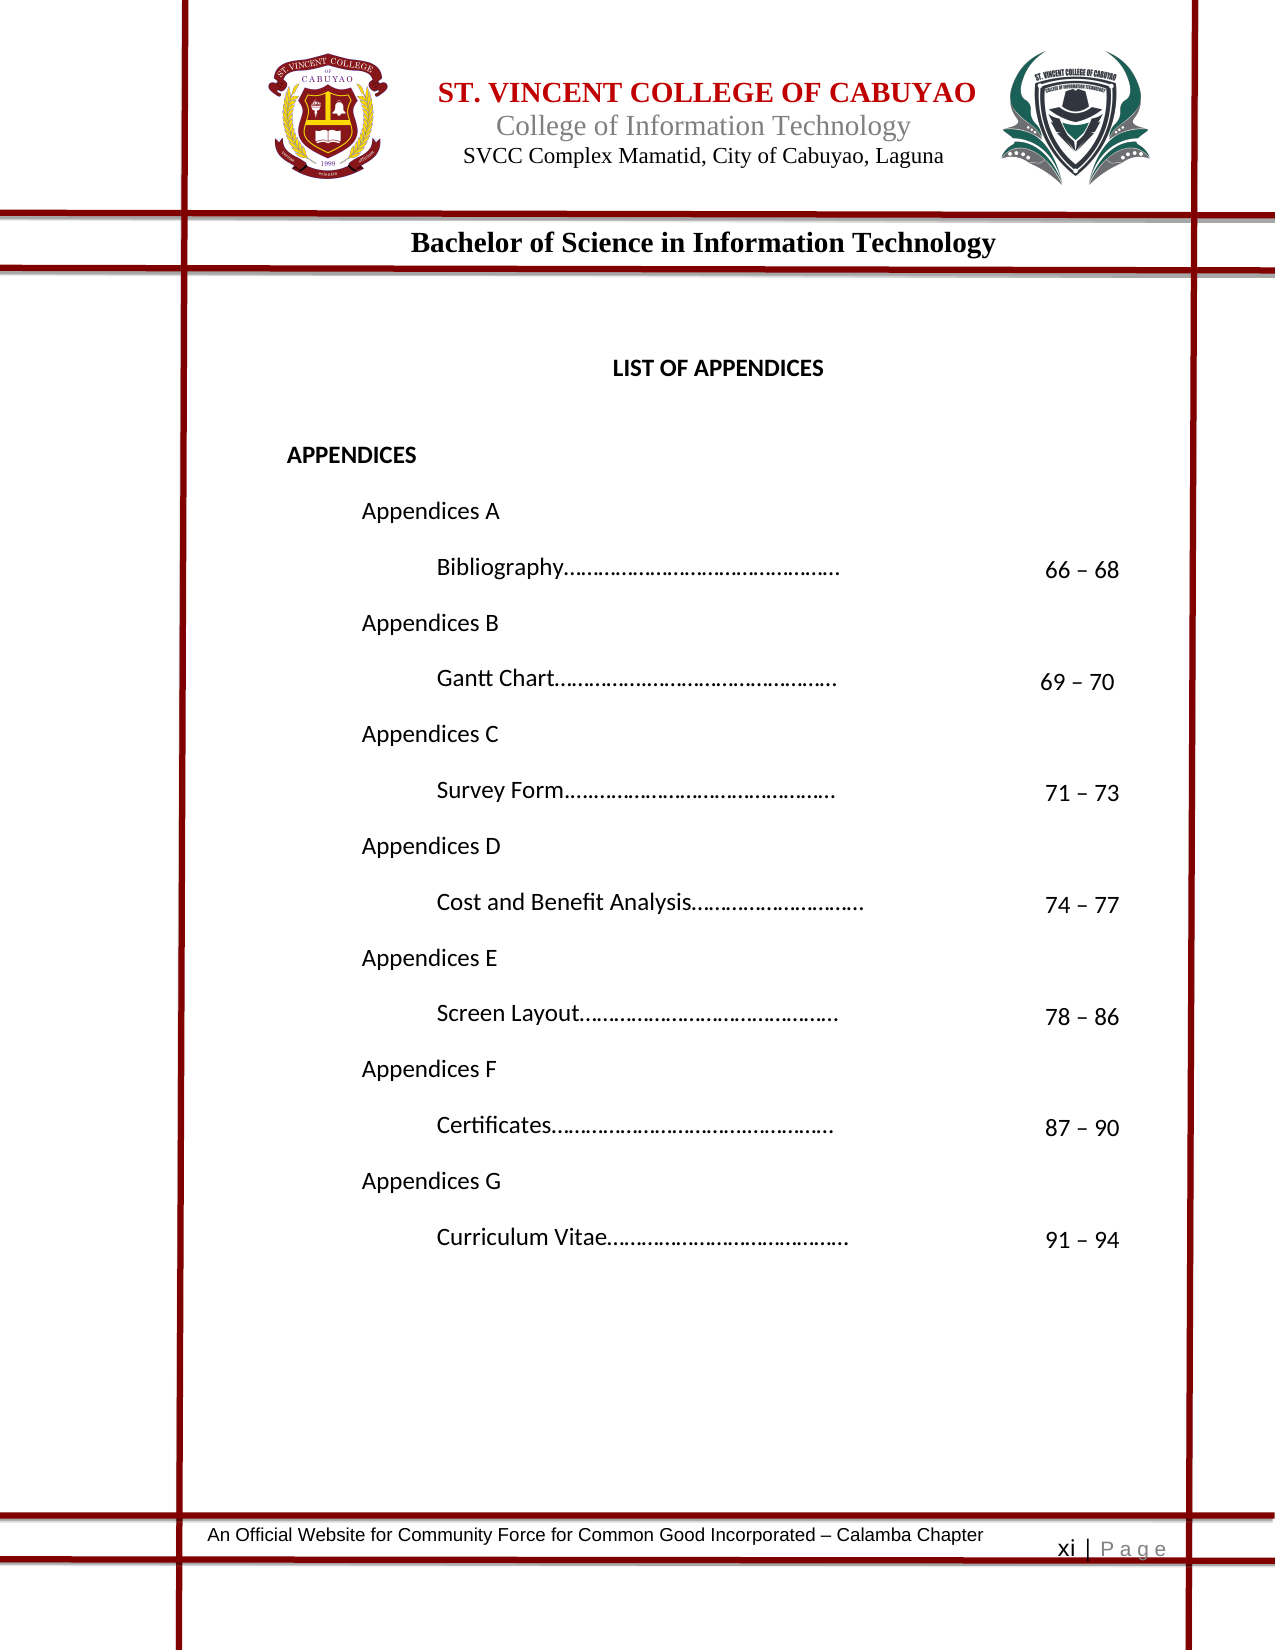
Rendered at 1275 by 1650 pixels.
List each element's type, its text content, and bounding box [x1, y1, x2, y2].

picture [1001, 51, 1150, 185]
picture [244, 34, 418, 207]
text LIST OF APPENDICES [266, 353, 1171, 383]
